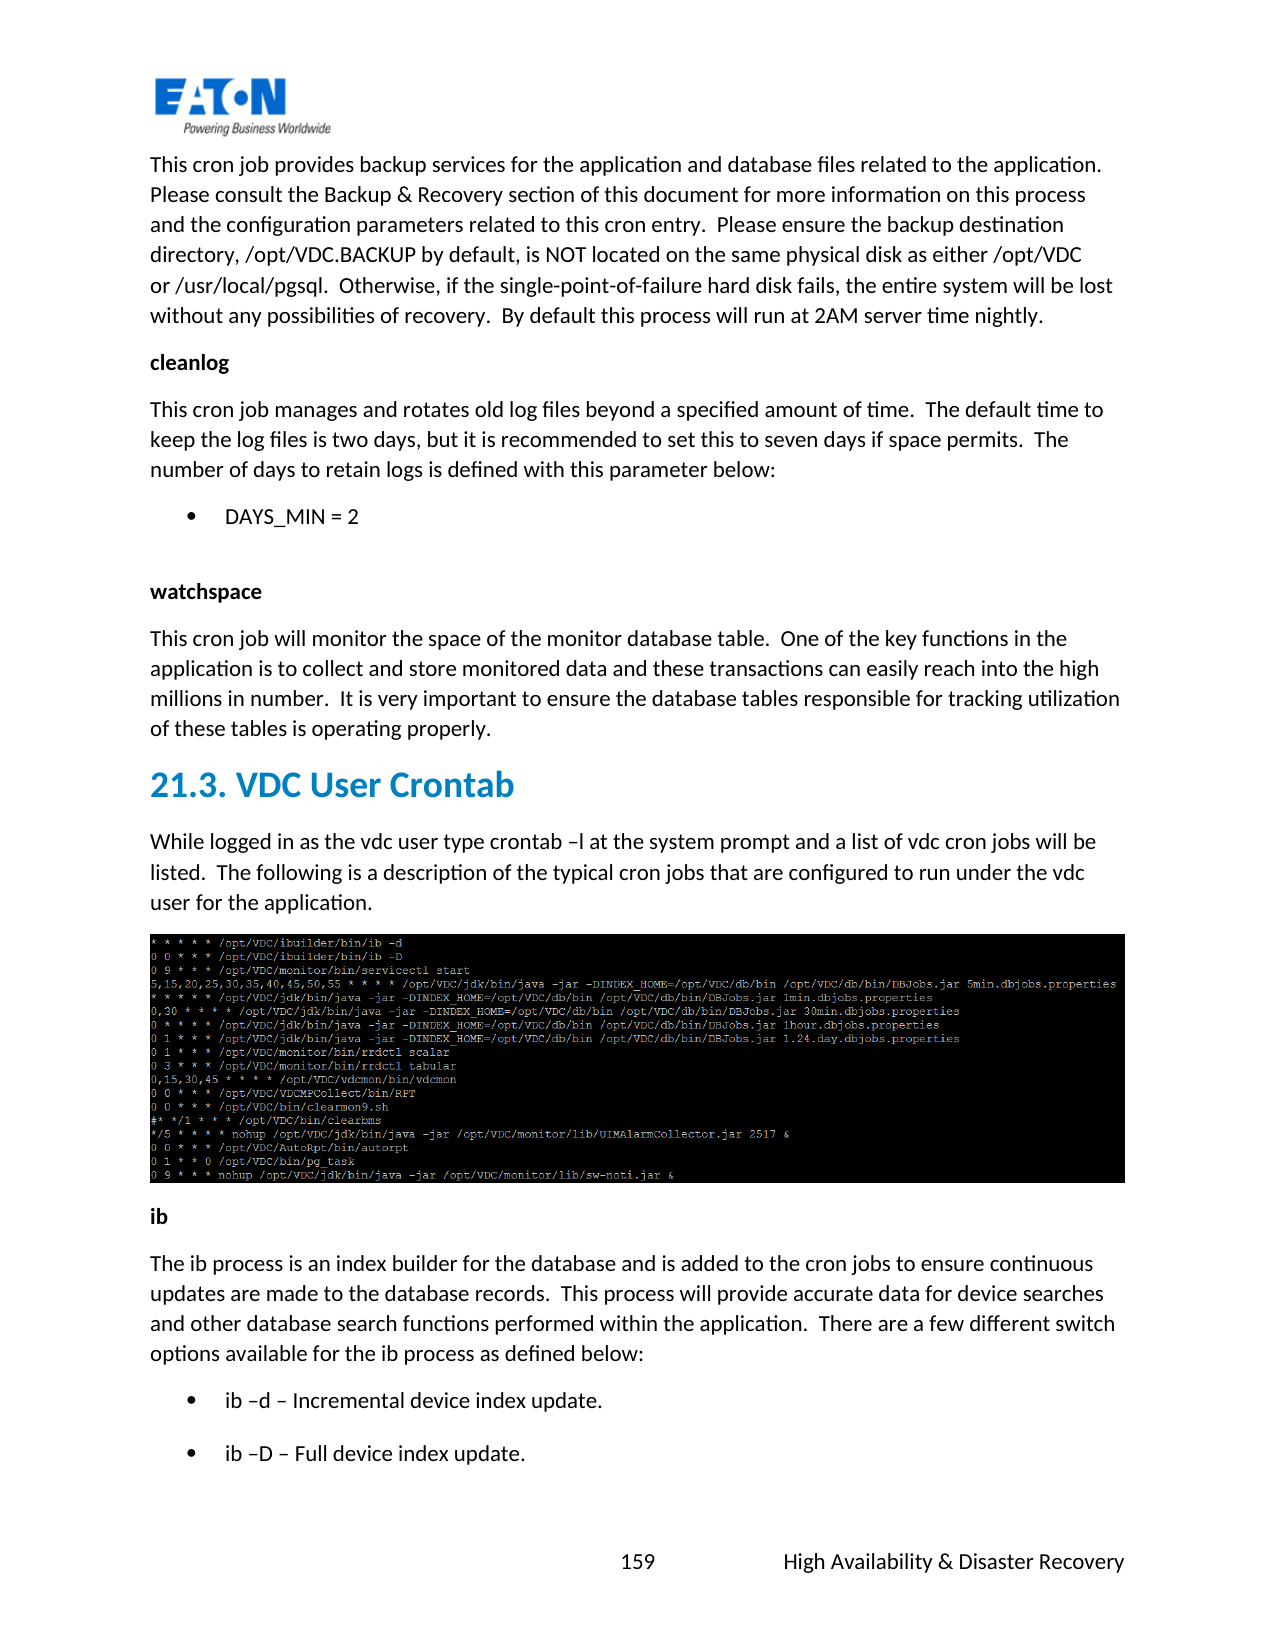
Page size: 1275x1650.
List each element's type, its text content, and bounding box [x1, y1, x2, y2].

list DAYS_MIN = 2 [187, 502, 1125, 530]
picture [150, 75, 337, 140]
text While logged in as the vdc user type crontab –l at the system prompt and a list of vdc cron jobs will be listed. The following is a description of the typical cron jobs that are configured to run under the vdc user for the application. [150, 827, 1125, 916]
text watchspace [150, 577, 1125, 605]
list ib –d – Incremental device index update. [187, 1386, 1125, 1414]
text The ib process is an index builder for the database and is added to the cron jobs to ensure continuous updates are made to the database records. This process will provide accurate data for device searches and other database search functions performed within the application. There are a few different switch options available for the ib process as defined below: [150, 1249, 1125, 1367]
text This cron job manages and rotates old log files beyond a specified amount of time. The default time to keep the log files is two days, but it is recommended to set this to seven days if space permits. The number of days to retain logs is defined with this parameter below: [150, 395, 1125, 483]
text ib [150, 1202, 1125, 1230]
list ib –D – Full device index update. [187, 1439, 1125, 1467]
picture [150, 934, 1125, 1183]
text This cron job will monitor the space of the monitor database table. One of the key functions in the application is to collect and store monitored data and these transactions can easily reach into the high millions in number. It is very important to ensure the database tables responsible for tracking utilization of these tables is operating properly. [150, 624, 1125, 742]
subtitle VDC User Crontab [150, 761, 1125, 807]
text cleanlog [150, 348, 1125, 376]
text This cron job provides backup services for the application and database files related to the application. Please consult the Backup & Recovery section of this document for more information on this process and the configuration parameters related to this cron entry. Please ensure the backup destination directory, /opt/VDC.BACKUP by default, is NOT located on the same physical disk as either /opt/VDC or /usr/local/pgsql. Otherwise, if the single-point-of-failure hard disk fails, the entire system will be lost without any possibilities of recovery. By default this process will run at 2AM server time nightly. [150, 150, 1125, 329]
